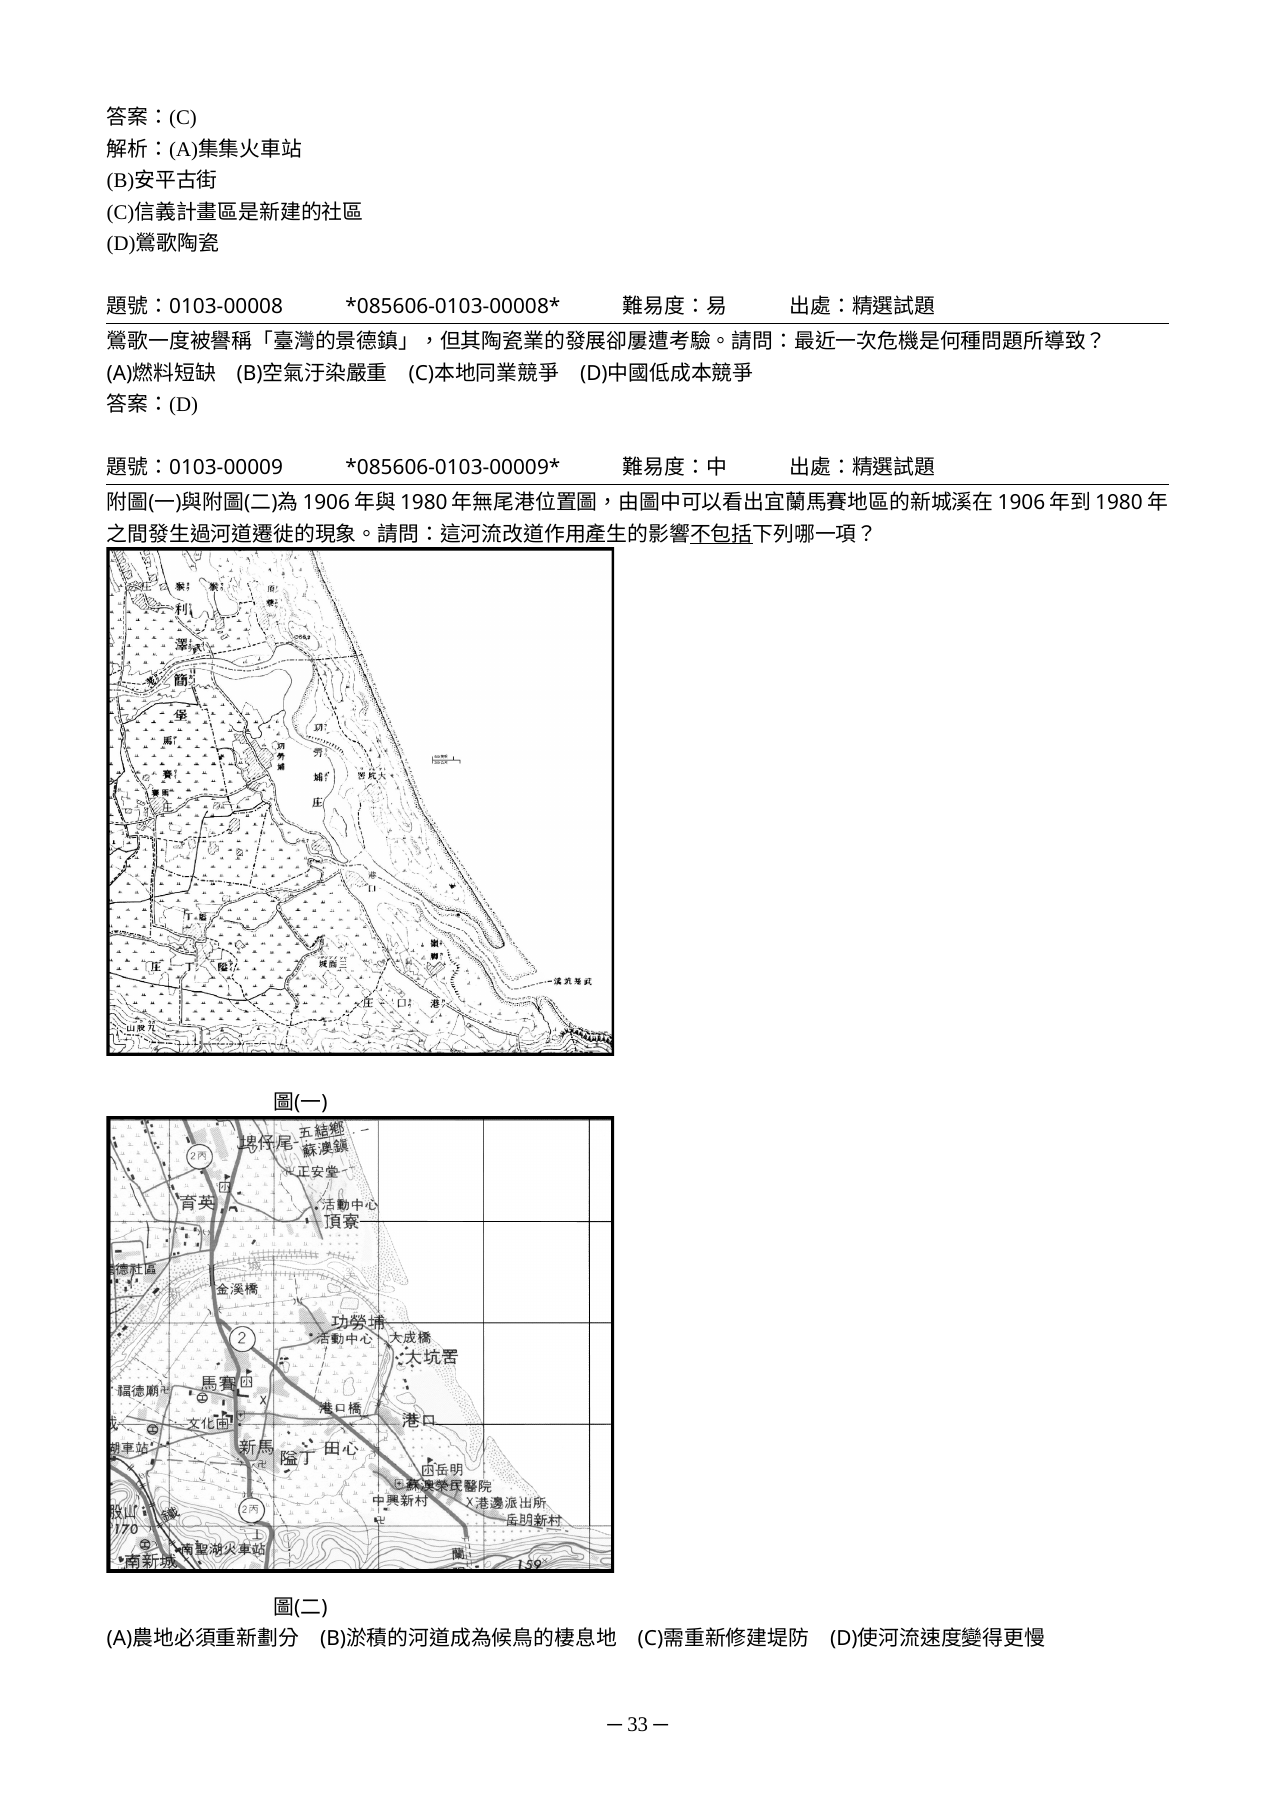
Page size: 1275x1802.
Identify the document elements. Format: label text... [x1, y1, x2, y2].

picture [106, 547, 615, 1056]
text 答案：(D) [106, 387, 1169, 418]
text 鶯歌一度被譽稱「臺灣的景德鎮」，但其陶瓷業的發展卻屢遭考驗。請問：最近一次危機是何種問題所導致？ (A)燃料短缺 (B)空氣汙染嚴重 (C)本地同業競爭 (D)中國低成本競爭 [106, 324, 1169, 387]
text 題號：0103-00008 *085606-0103-00008* 難易度：易 出處：精選試題 [106, 289, 1169, 323]
text 答案：(C) [106, 100, 1169, 131]
text 解析：(A)集集火車站 (B)安平古街 (C)信義計畫區是新建的社區 (D)鶯歌陶瓷 [106, 131, 1169, 257]
picture [106, 1116, 615, 1573]
text 題號：0103-00009 *085606-0103-00009* 難易度：中 出處：精選試題 [106, 450, 1169, 484]
